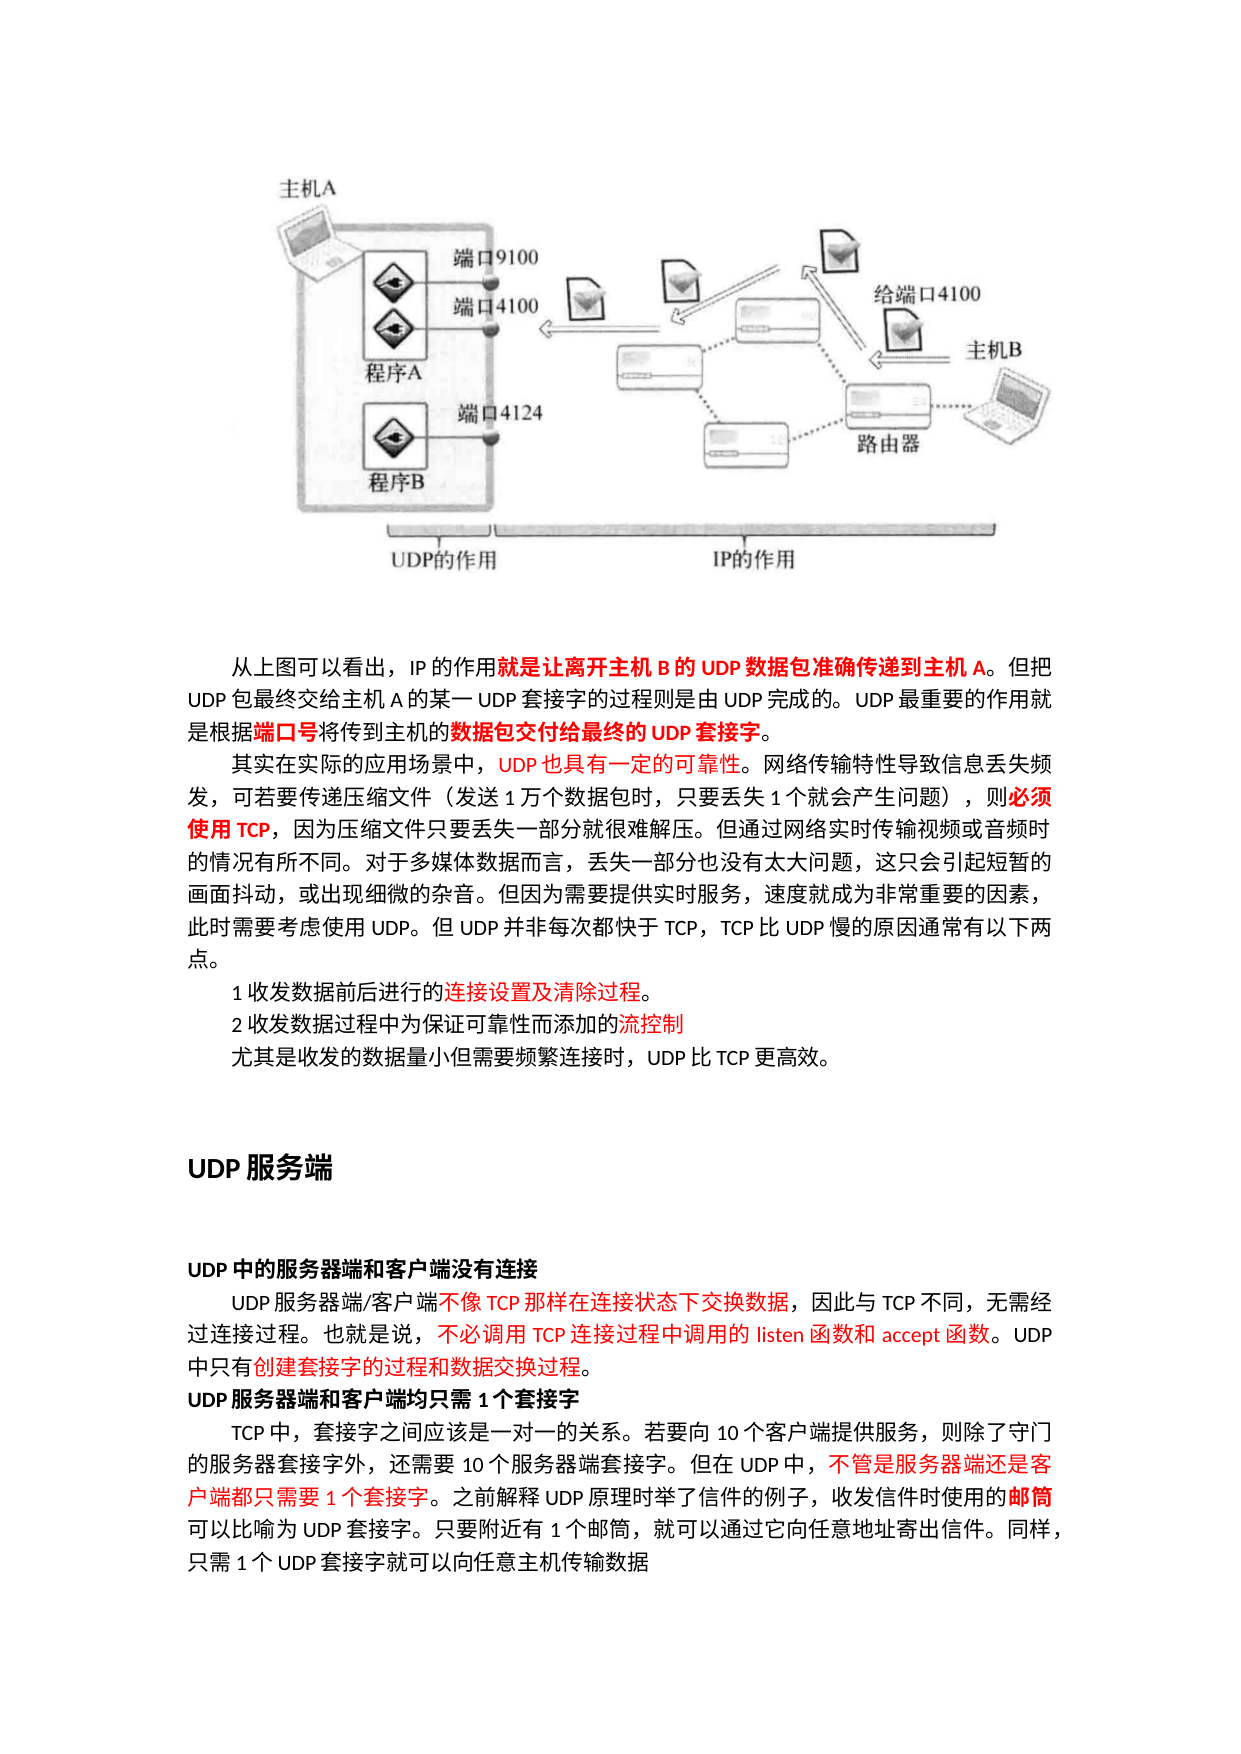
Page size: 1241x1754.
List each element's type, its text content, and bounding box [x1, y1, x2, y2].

text 1 收发数据前后进行的连接设置及清除过程。 [187, 974, 1053, 1007]
text 从上图可以看出，IP的作用就是让离开主机B的UDP数据包准确传递到主机A。但把UDP 包最终交给主机A的某一UDP套接字的过程则是由UDP完成的。UDP最重要的作用就是根据端口号将传到主机的数据包交付给最终的UDP套接字。 [187, 649, 1053, 747]
text UDP服务器端/客户端不像TCP那样在连接状态下交换数据，因此与TCP不同，无需经过连接过程。也就是说，不必调用TCP连接过程中调用的listen函数和accept函数。UDP中只有创建套接字的过程和数据交换过程。 [187, 1284, 1053, 1382]
text UDP 中的服务器端和客户端没有连接 [187, 1252, 1053, 1284]
picture [231, 162, 1096, 584]
text UDP服务器端和客户端均只需 1个套接字 [187, 1382, 1053, 1414]
text 尤其是收发的数据量小但需要频繁连接时，UDP比TCP更高效。 [187, 1039, 1053, 1072]
text TCP中，套接字之间应该是一对一的关系。若要向10个客户端提供服务，则除了守门的服务器套接字外，还需要10个服务器端套接字。但在UDP中，不管是服务器端还是客户端都只需要1 个套接字。之前解释UDP原理时举了信件的例子，收发信件时使用的邮筒可以比喻为UDP套接字。只要附近有1个邮筒，就可以通过它向任意地址寄出信件。同样，只需1个UDP套接字就可以向任意主机传输数据 [187, 1414, 1053, 1577]
subtitle UDP服务端 [187, 1134, 1053, 1199]
text 其实在实际的应用场景中，UDP也具有一定的可靠性。网络传输特性导致信息丢失频发，可若要传递压缩文件（发送1万个数据包时，只要丢失1个就会产生问题），则必须使用TCP，因为压缩文件只要丢失一部分就很难解压。但通过网络实时传输视频或音频时的情况有所不同。对于多媒体数据而言，丢失一部分也没有太大问题，这只会引起短暂的画面抖动，或出现细微的杂音。但因为需要提供实时服务，速度就成为非常重要的因素，此时需要考虑使用UDP。但UDP并非每次都快于TCP，TCP比UDP慢的原因通常有以下两点。 [187, 747, 1053, 974]
text 2收发数据过程中为保证可靠性而添加的流控制 [187, 1007, 1053, 1039]
